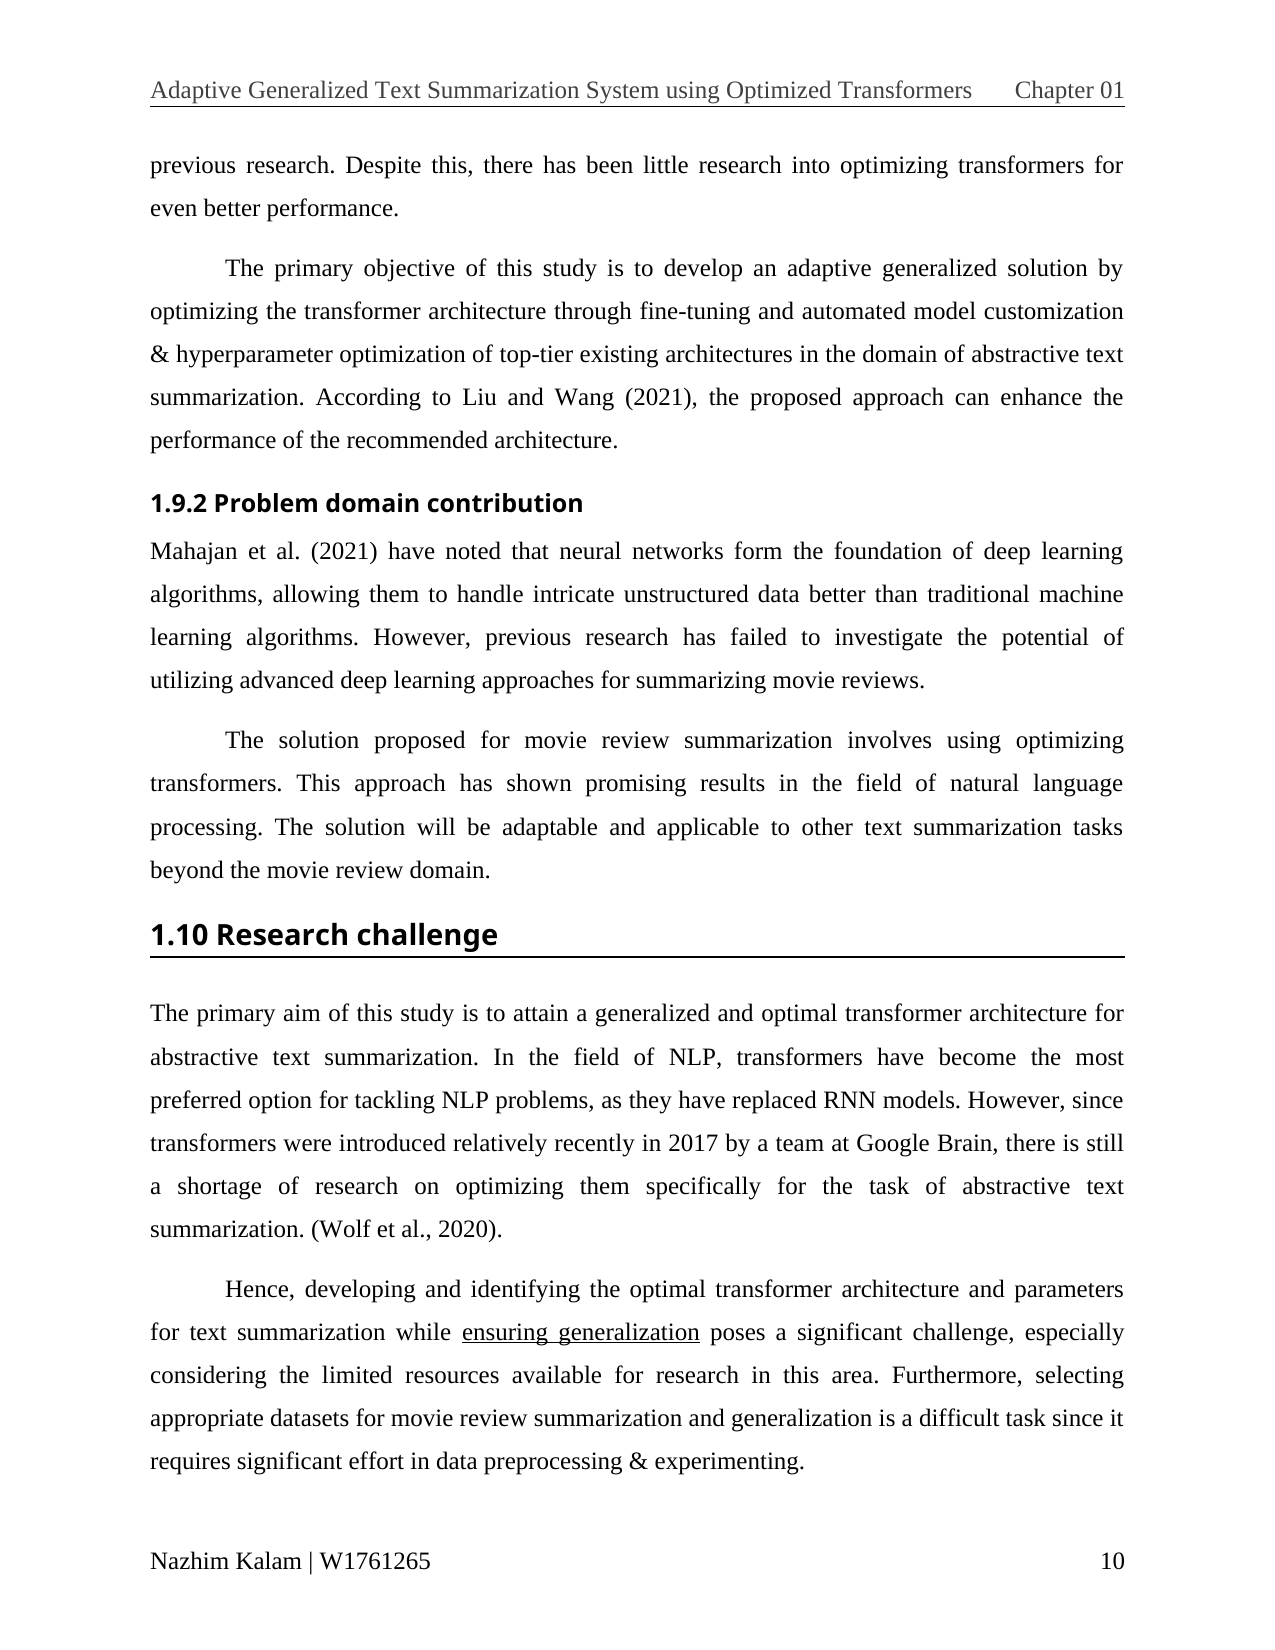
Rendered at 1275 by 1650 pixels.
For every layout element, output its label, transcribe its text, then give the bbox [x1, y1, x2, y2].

text Mahajan et al. (2021) have noted that neural networks form the foundation of deep learning algorithms, allowing them to handle intricate unstructured data better than traditional machine learning algorithms. However, previous research has failed to investigate the potential of utilizing advanced deep learning approaches for summarizing movie reviews. [150, 536, 1125, 694]
text Hence, developing and identifying the optimal transformer architecture and parameters for text summarization while ensuring generalization poses a significant challenge, especially considering the limited resources available for research in this area. Furthermore, selecting appropriate datasets for movie review summarization and generalization is a difficult task since it requires significant effort in data preprocessing & experimenting. [150, 1274, 1125, 1475]
subtitle 1.9.2 Problem domain contribution [150, 485, 1125, 519]
text The primary objective of this study is to develop an adaptive generalized solution by optimizing the transformer architecture through fine-tuning and automated model customization & hyperparameter optimization of top-tier existing architectures in the domain of abstractive text summarization. According to Liu and Wang (2021), the proposed approach can enhance the performance of the recommended architecture. [150, 253, 1125, 454]
text The solution proposed for movie review summarization involves using optimizing transformers. This approach has shown promising results in the field of natural language processing. The solution will be adaptable and applicable to other text summarization tasks beyond the movie review domain. [150, 725, 1125, 883]
text The primary aim of this study is to attain a generalized and optimal transformer architecture for abstractive text summarization. In the field of NLP, transformers have become the most preferred option for tackling NLP problems, as they have replaced RNN models. However, since transformers were introduced relatively recently in 2017 by a team at Google Brain, there is still a shortage of research on optimizing them specifically for the task of abstractive text summarization. (Wolf et al., 2020). [150, 998, 1125, 1243]
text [150, 150, 1125, 222]
subtitle 1.10 Research challenge [150, 914, 1125, 956]
